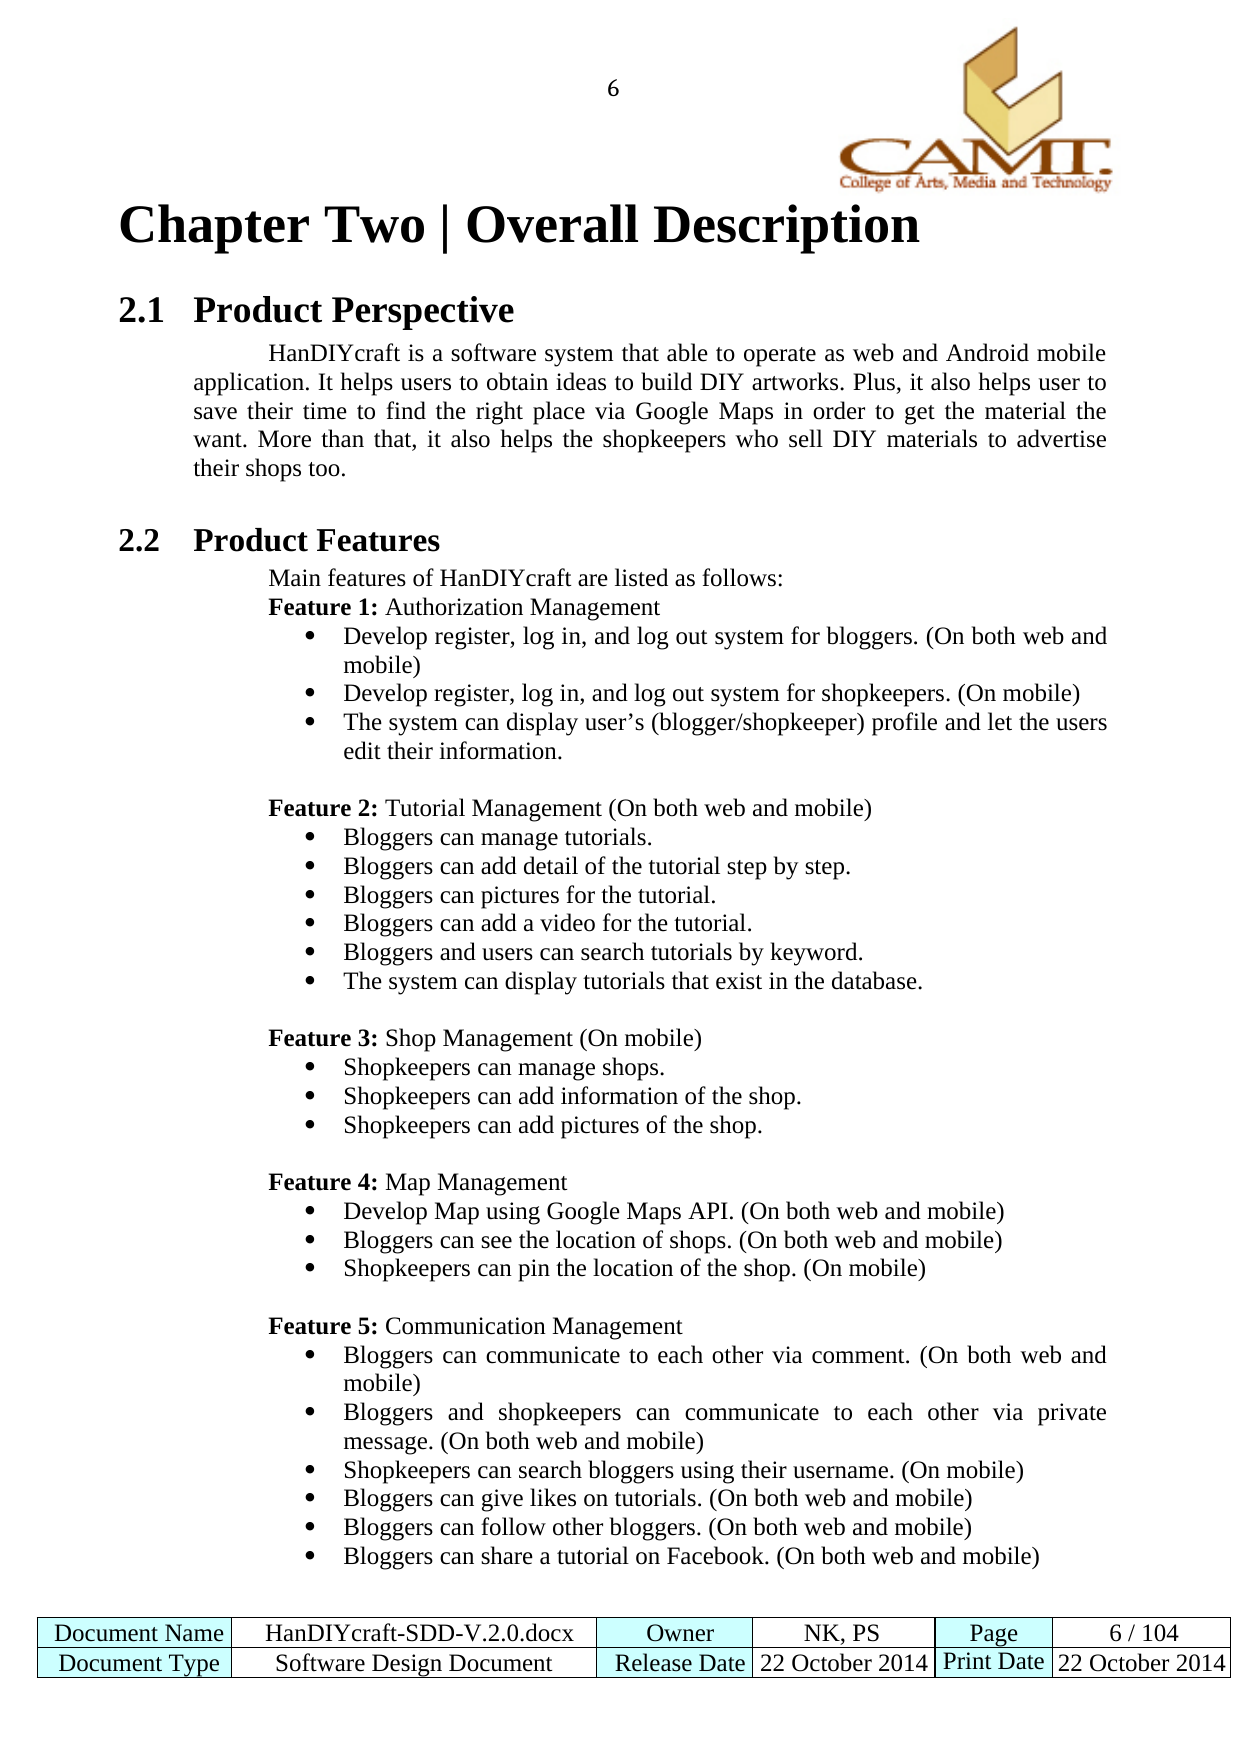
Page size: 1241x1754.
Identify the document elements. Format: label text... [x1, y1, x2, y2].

text Feature 4: Map Management [193, 1167, 1108, 1196]
picture [755, 18, 1221, 207]
list Shopkeepers can manage shops. [306, 1052, 1108, 1081]
list Bloggers can add a video for the tutorial. [306, 908, 1108, 937]
list Shopkeepers can add information of the shop. [306, 1081, 1108, 1110]
list Bloggers and users can search tutorials by keyword. [306, 937, 1108, 966]
list Product Features [118, 520, 1108, 559]
list HanDIYcraft is a software system that able to operate as web and Android mobile application. It helps users to obtain ideas to build DIY artworks. Plus, it also helps user to save their time to find the right place via Google Maps in order to get the material the want. More than that, it also helps the shopkeepers who sell DIY materials to advertise their shops too. [193, 338, 1108, 482]
list Shopkeepers can add pictures of the shop. [306, 1110, 1108, 1138]
list Bloggers can add detail of the tutorial step by step. [306, 851, 1108, 880]
list Bloggers can communicate to each other via comment. (On both web and mobile) [306, 1340, 1108, 1397]
list Bloggers can see the location of shops. (On both web and mobile) [306, 1225, 1108, 1253]
list Bloggers can manage tutorials. [306, 822, 1108, 851]
list Bloggers can give likes on tutorials. (On both web and mobile) [306, 1483, 1108, 1512]
list Main features of HanDIYcraft are listed as follows: [268, 563, 1108, 592]
text Feature 2: Tutorial Management (On both web and mobile) [193, 793, 1108, 822]
list Bloggers and shopkeepers can communicate to each other via private message. (On both web and mobile) [306, 1397, 1108, 1455]
list The system can display user’s (blogger/shopkeeper) profile and let the users edit their information. [306, 707, 1108, 765]
list Bloggers can share a tutorial on Facebook. (On both web and mobile) [306, 1541, 1108, 1570]
text Feature 5: Communication Management [193, 1311, 1108, 1340]
list Develop register, log in, and log out system for bloggers. (On both web and mobile) [306, 621, 1108, 678]
text Feature 3: Shop Management (On mobile) [193, 1023, 1108, 1052]
list Develop register, log in, and log out system for shopkeepers. (On mobile) [306, 678, 1108, 707]
list Bloggers can follow other bloggers. (On both web and mobile) [306, 1512, 1108, 1541]
list Bloggers can pictures for the tutorial. [306, 880, 1108, 908]
list The system can display tutorials that exist in the database. [306, 966, 1108, 995]
text Chapter Two | Overall Description [118, 192, 1108, 254]
text Feature 1: Authorization Management [118, 592, 1108, 621]
list Shopkeepers can search bloggers using their username. (On mobile) [306, 1455, 1108, 1483]
list Develop Map using Google Maps API. (On both web and mobile) [306, 1196, 1108, 1225]
list Product Perspective [118, 288, 1108, 331]
list Shopkeepers can pin the location of the shop. (On mobile) [306, 1253, 1108, 1282]
